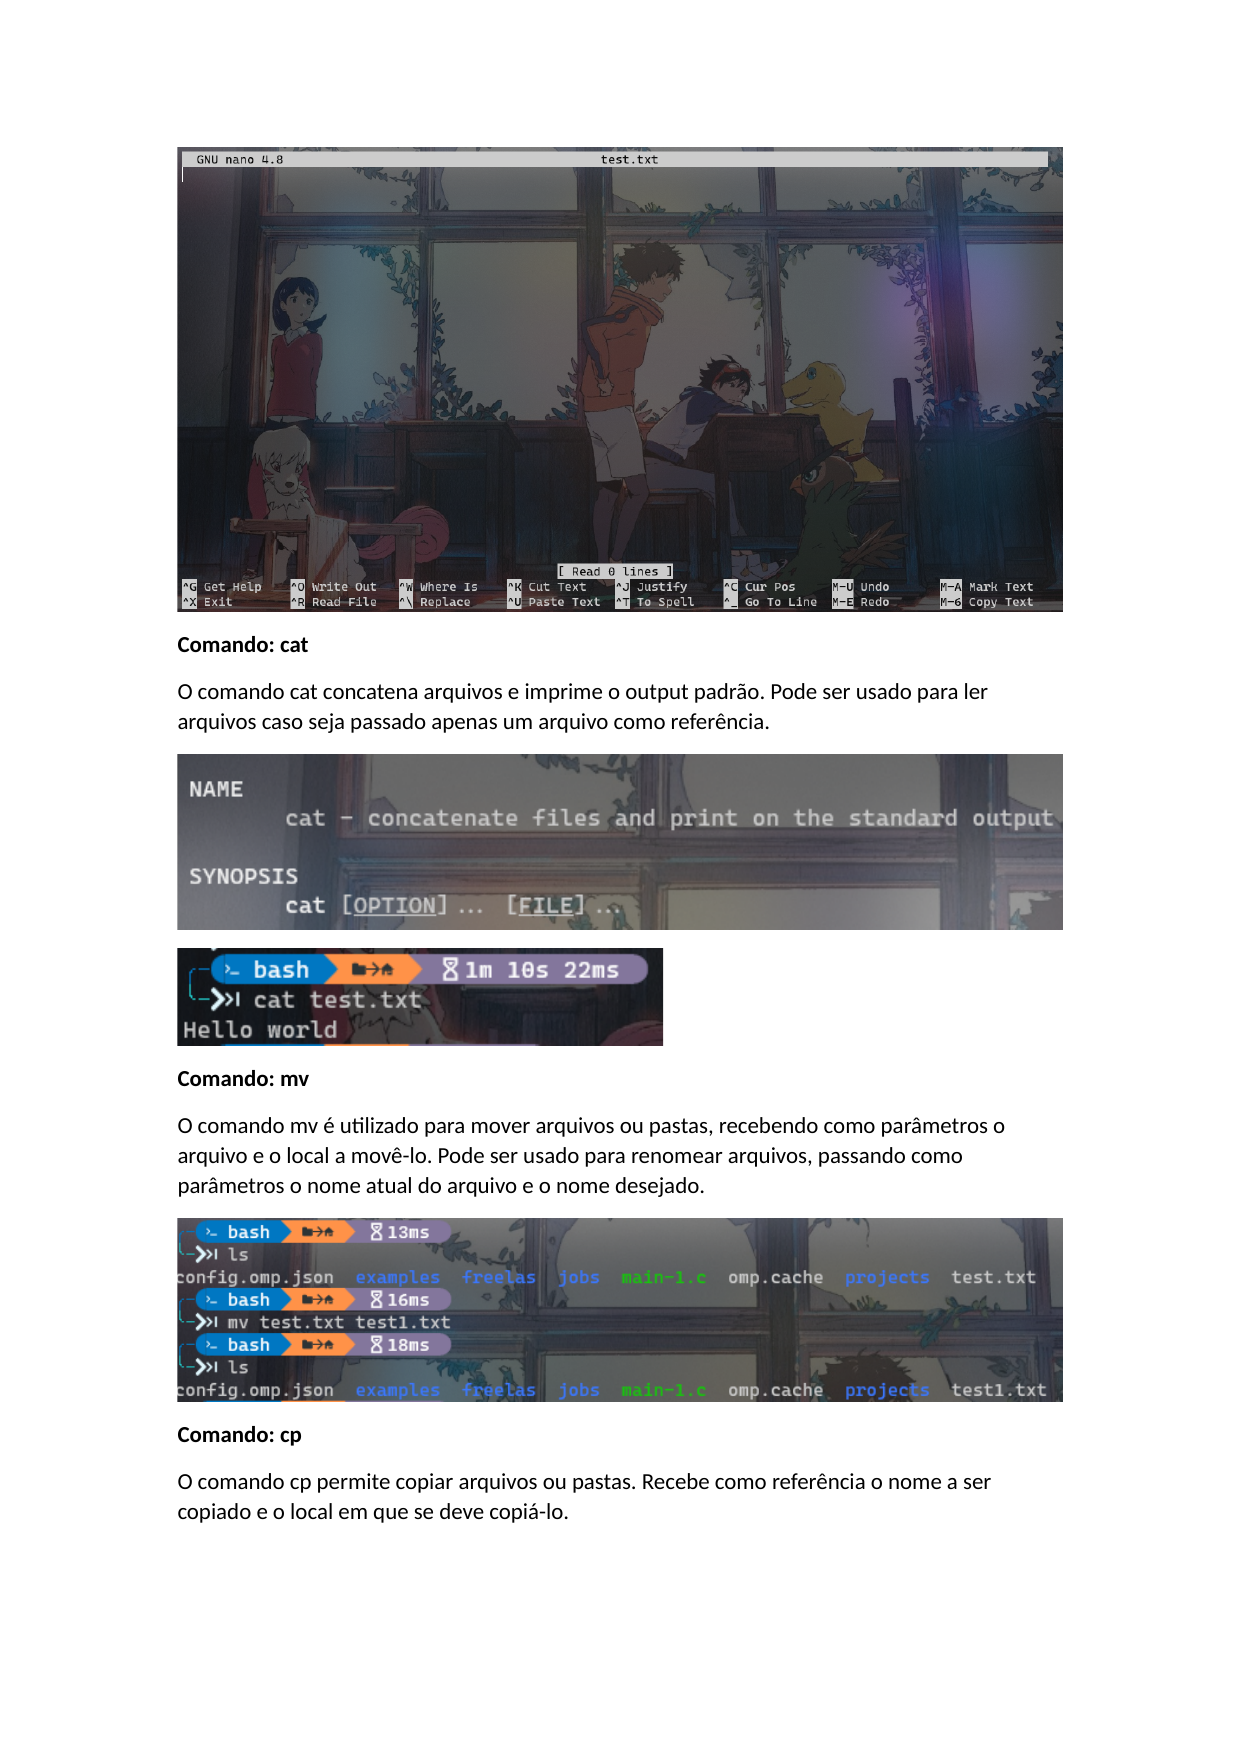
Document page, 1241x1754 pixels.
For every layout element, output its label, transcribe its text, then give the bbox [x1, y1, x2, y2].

picture [177, 147, 1063, 612]
text O comando mv é utilizado para mover arquivos ou pastas, recebendo como parâmetros o arquivo e o local a movê-lo. Pode ser usado para renomear arquivos, passando como parâmetros o nome atual do arquivo e o nome desejado. [177, 1111, 1063, 1199]
text O comando cp permite copiar arquivos ou pastas. Recebe como referência o nome a ser copiado e o local em que se deve copiá-lo. [177, 1467, 1063, 1525]
text Comando: mv [177, 1064, 1063, 1092]
picture [177, 754, 1063, 930]
text Comando: cat [177, 630, 1063, 658]
picture [177, 1218, 1063, 1402]
text Comando: cp [177, 1420, 1063, 1448]
text O comando cat concatena arquivos e imprime o output padrão. Pode ser usado para ler arquivos caso seja passado apenas um arquivo como referência. [177, 677, 1063, 735]
picture [177, 948, 664, 1046]
